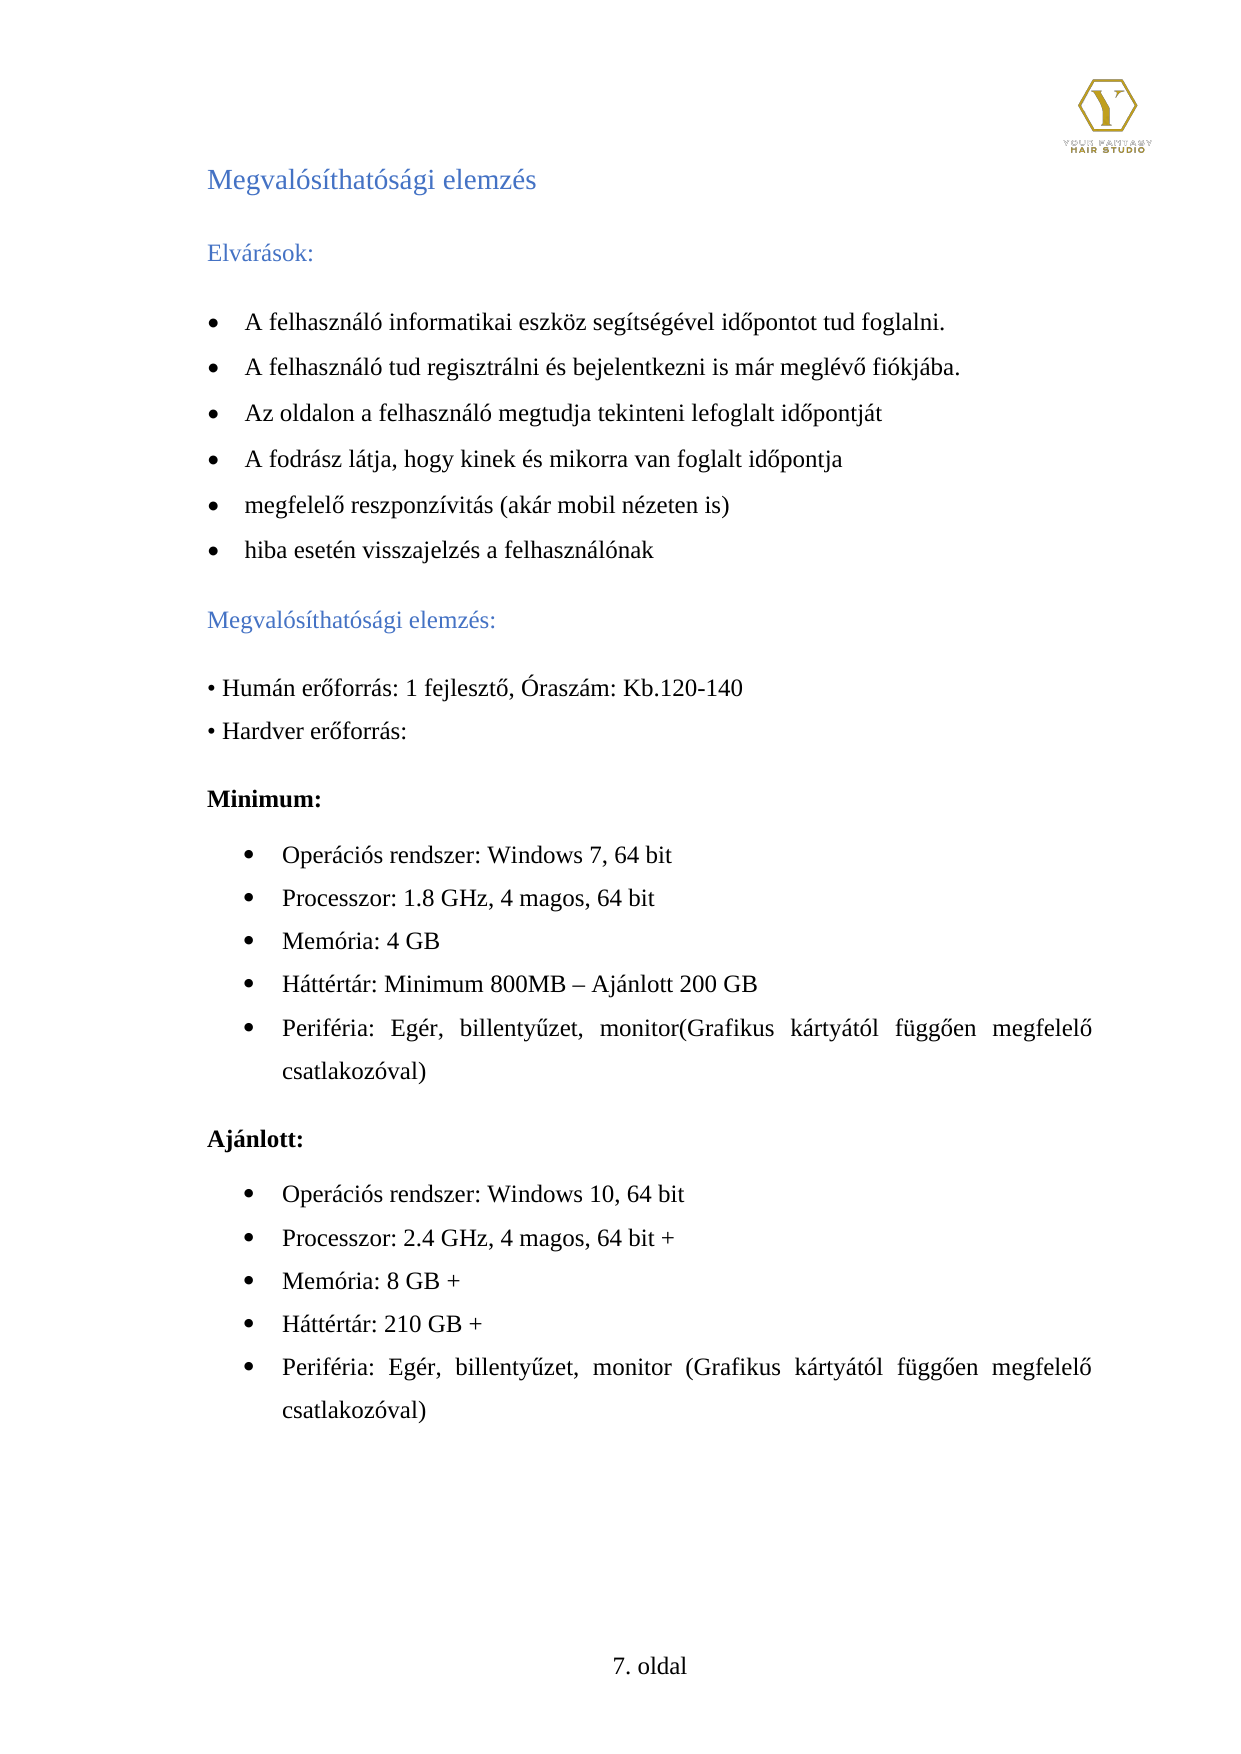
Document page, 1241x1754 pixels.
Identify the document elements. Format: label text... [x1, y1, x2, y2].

list megfelelő reszponzívitás (akár mobil nézeten is) [207, 489, 1092, 519]
list Processzor: 2.4 GHz, 4 magos, 64 bit + [244, 1223, 1092, 1251]
list Periféria: Egér, billentyűzet, monitor (Grafikus kártyától függően megfelelő csatlakozóval) [244, 1352, 1092, 1424]
text Elvárások: [207, 238, 1092, 266]
list hiba esetén visszajelzés a felhasználónak [207, 534, 1092, 565]
list Memória: 8 GB + [244, 1266, 1092, 1294]
text • Humán erőforrás: 1 fejlesztő, Óraszám: Kb.120-140 [207, 673, 1092, 702]
text Megvalósíthatósági elemzés: [207, 605, 1092, 634]
list Operációs rendszer: Windows 7, 64 bit [244, 840, 1092, 869]
list Processzor: 1.8 GHz, 4 magos, 64 bit [244, 883, 1092, 912]
text • Hardver erőforrás: [207, 716, 1092, 745]
list Operációs rendszer: Windows 10, 64 bit [244, 1179, 1092, 1208]
text Minimum: [207, 784, 1092, 813]
list Háttértár: 210 GB + [244, 1309, 1092, 1338]
list Periféria: Egér, billentyűzet, monitor(Grafikus kártyától függően megfelelő csatlakozóval) [244, 1013, 1092, 1084]
list A fodrász látja, hogy kinek és mikorra van foglalt időpontja [207, 443, 1092, 473]
picture [1063, 73, 1152, 163]
list Háttértár: Minimum 800MB – Ajánlott 200 GB [244, 969, 1092, 998]
text Megvalósíthatósági elemzés [207, 162, 1092, 196]
list A felhasználó tud regisztrálni és bejelentkezni is már meglévő fiókjába. [207, 352, 1092, 382]
text Ajánlott: [207, 1124, 1092, 1153]
list Memória: 4 GB [244, 926, 1092, 955]
list Az oldalon a felhasználó megtudja tekinteni lefoglalt időpontját [207, 397, 1092, 428]
list A felhasználó informatikai eszköz segítségével időpontot tud foglalni. [207, 306, 1092, 336]
